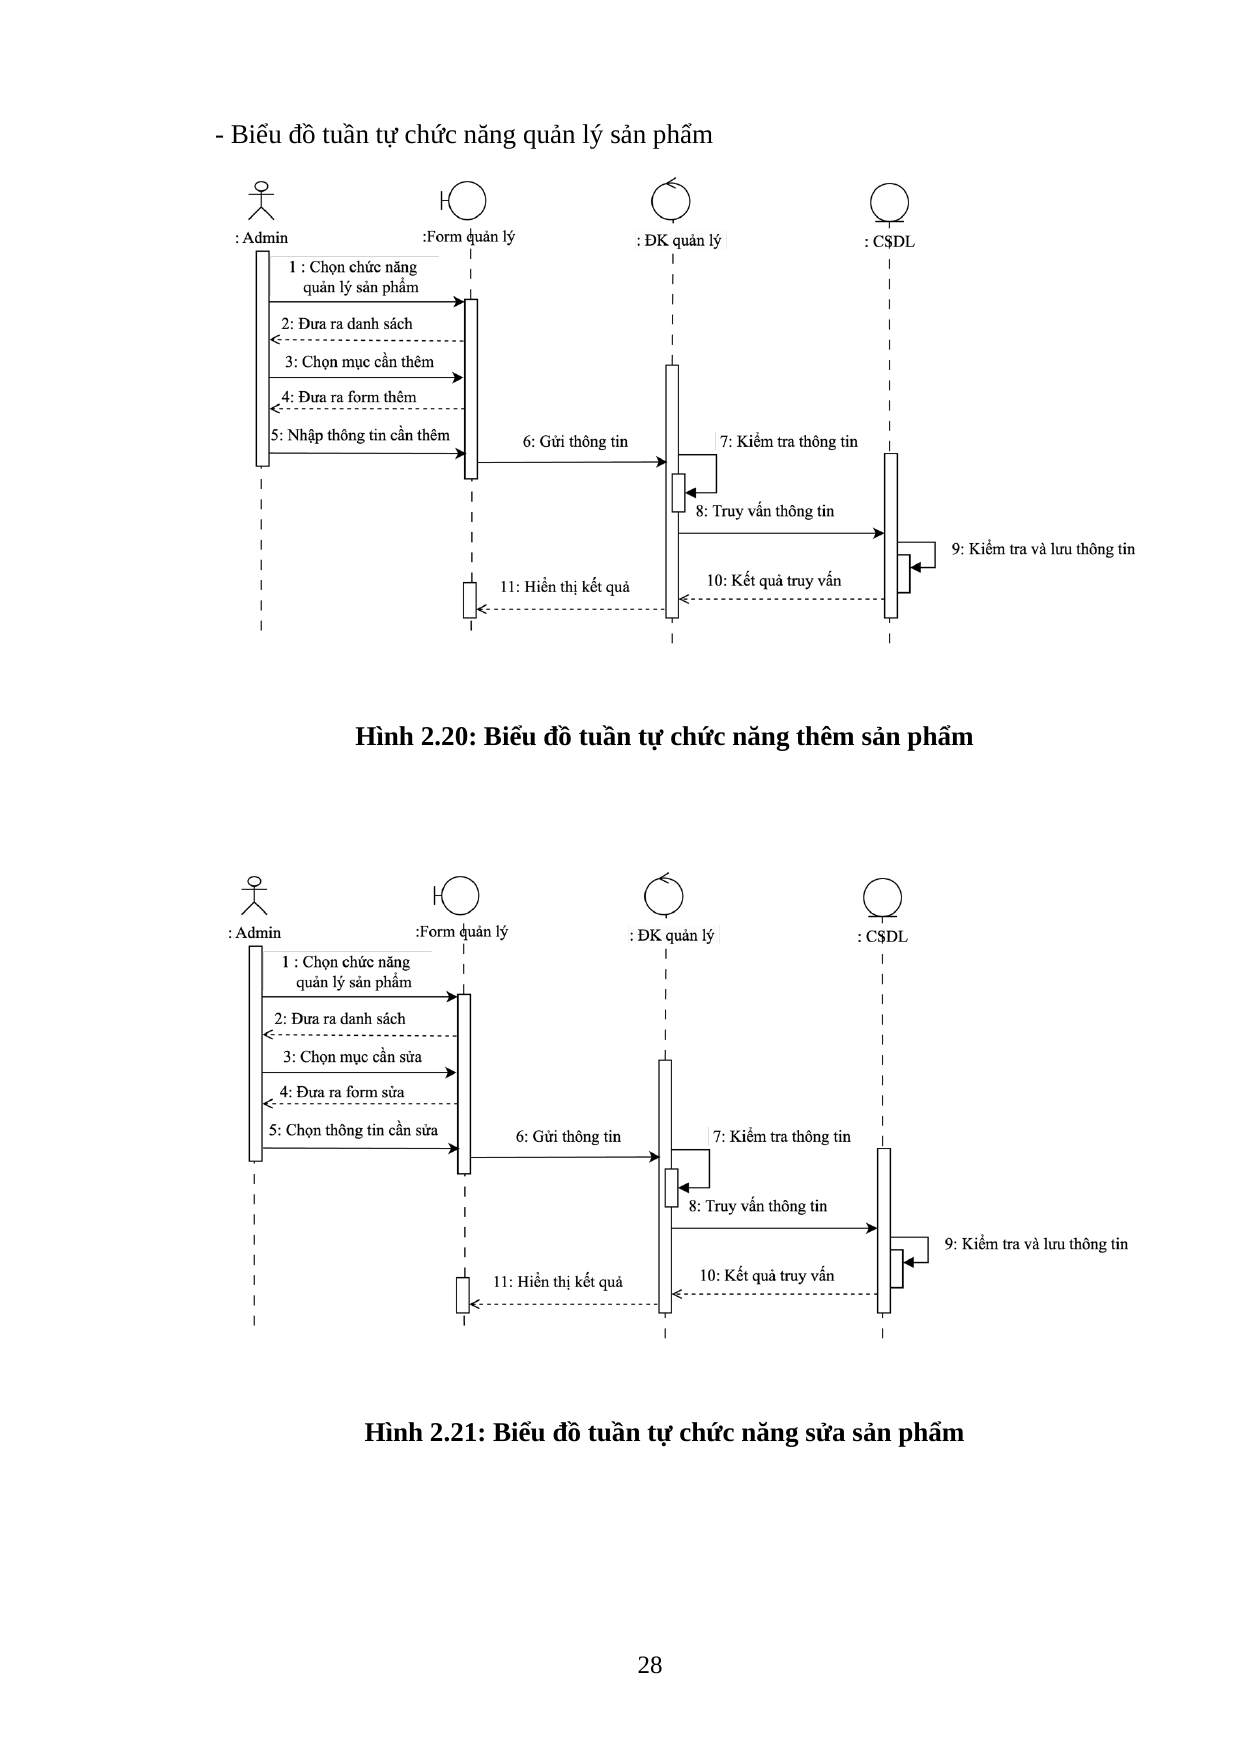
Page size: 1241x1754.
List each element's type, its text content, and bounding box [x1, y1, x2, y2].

picture [214, 859, 1160, 1354]
picture [221, 164, 1167, 659]
subtitle - Biểu đồ tuần tự chức năng quản lý sản phẩm [215, 118, 1122, 149]
text Hình 2.20: Biểu đồ tuần tự chức năng thêm sản phẩm [162, 720, 1166, 751]
text Hình 2.21: Biểu đồ tuần tự chức năng sửa sản phẩm [162, 1416, 1166, 1447]
